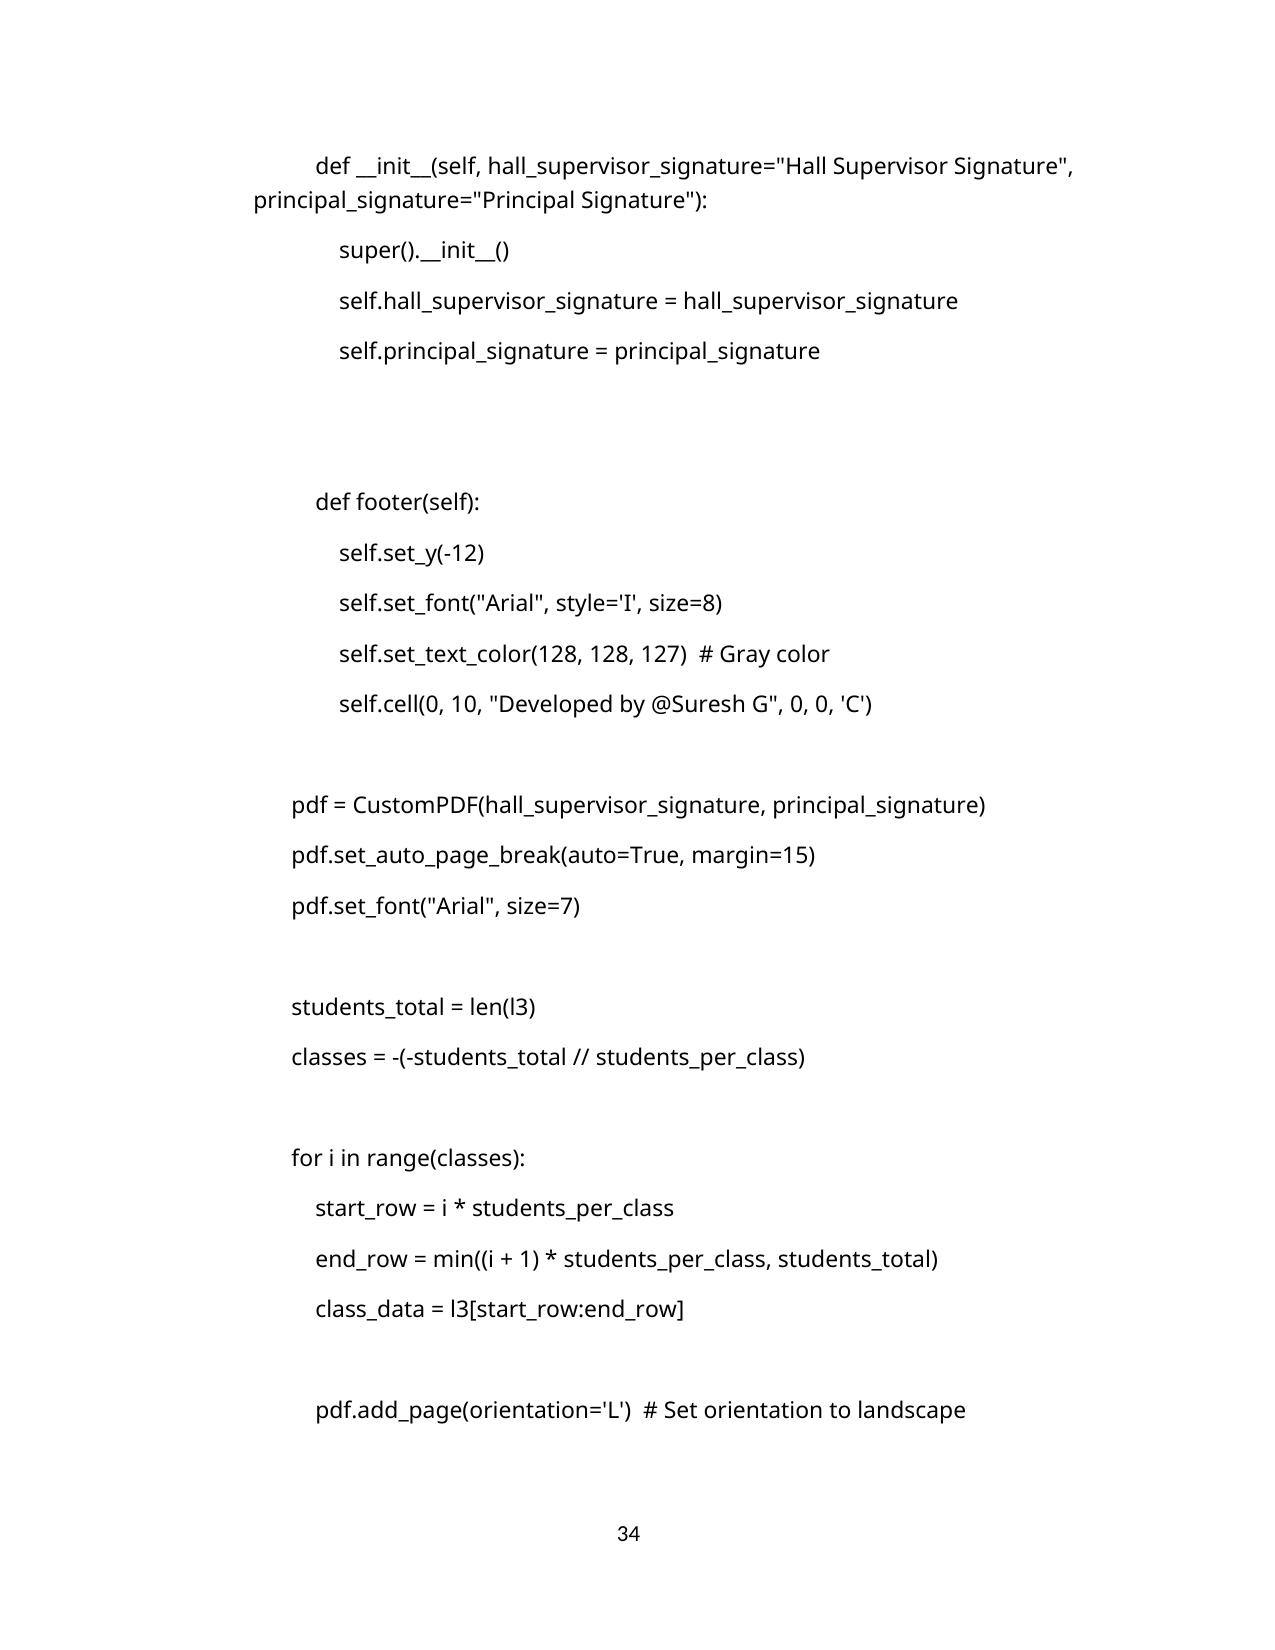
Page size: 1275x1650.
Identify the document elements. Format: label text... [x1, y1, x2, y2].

text pdf = CustomPDF(hall_supervisor_signature, principal_signature) [178, 789, 1125, 820]
text start_row = i * students_per_class [178, 1192, 1125, 1223]
text pdf.set_auto_page_break(auto=True, margin=15) [178, 839, 1125, 870]
text pdf.set_font("Arial", size=7) [178, 889, 1125, 921]
text super().__init__() [244, 234, 1125, 265]
text def footer(self): [178, 486, 1125, 517]
text class_data = l3[start_row:end_row] [178, 1293, 1125, 1324]
text self.set_text_color(128, 128, 127) # Gray color [178, 637, 1125, 669]
text self.principal_signature = principal_signature [244, 335, 1125, 366]
text classes = -(-students_total // students_per_class) [178, 1041, 1125, 1072]
text self.set_font("Arial", style='I', size=8) [178, 587, 1125, 618]
text self.cell(0, 10, "Developed by @Suresh G", 0, 0, 'C') [178, 688, 1125, 719]
text end_row = min((i + 1) * students_per_class, students_total) [178, 1242, 1125, 1274]
text students_total = len(l3) [178, 990, 1125, 1022]
text self.set_y(-12) [178, 537, 1125, 568]
text for i in range(classes): [178, 1142, 1125, 1173]
text self.hall_supervisor_signature = hall_supervisor_signature [244, 284, 1125, 316]
text def __init__(self, hall_supervisor_signature="Hall Supervisor Signature", principal_signature="Principal Signature"): [244, 150, 1125, 215]
text pdf.add_page(orientation='L') # Set orientation to landscape [178, 1394, 1125, 1425]
